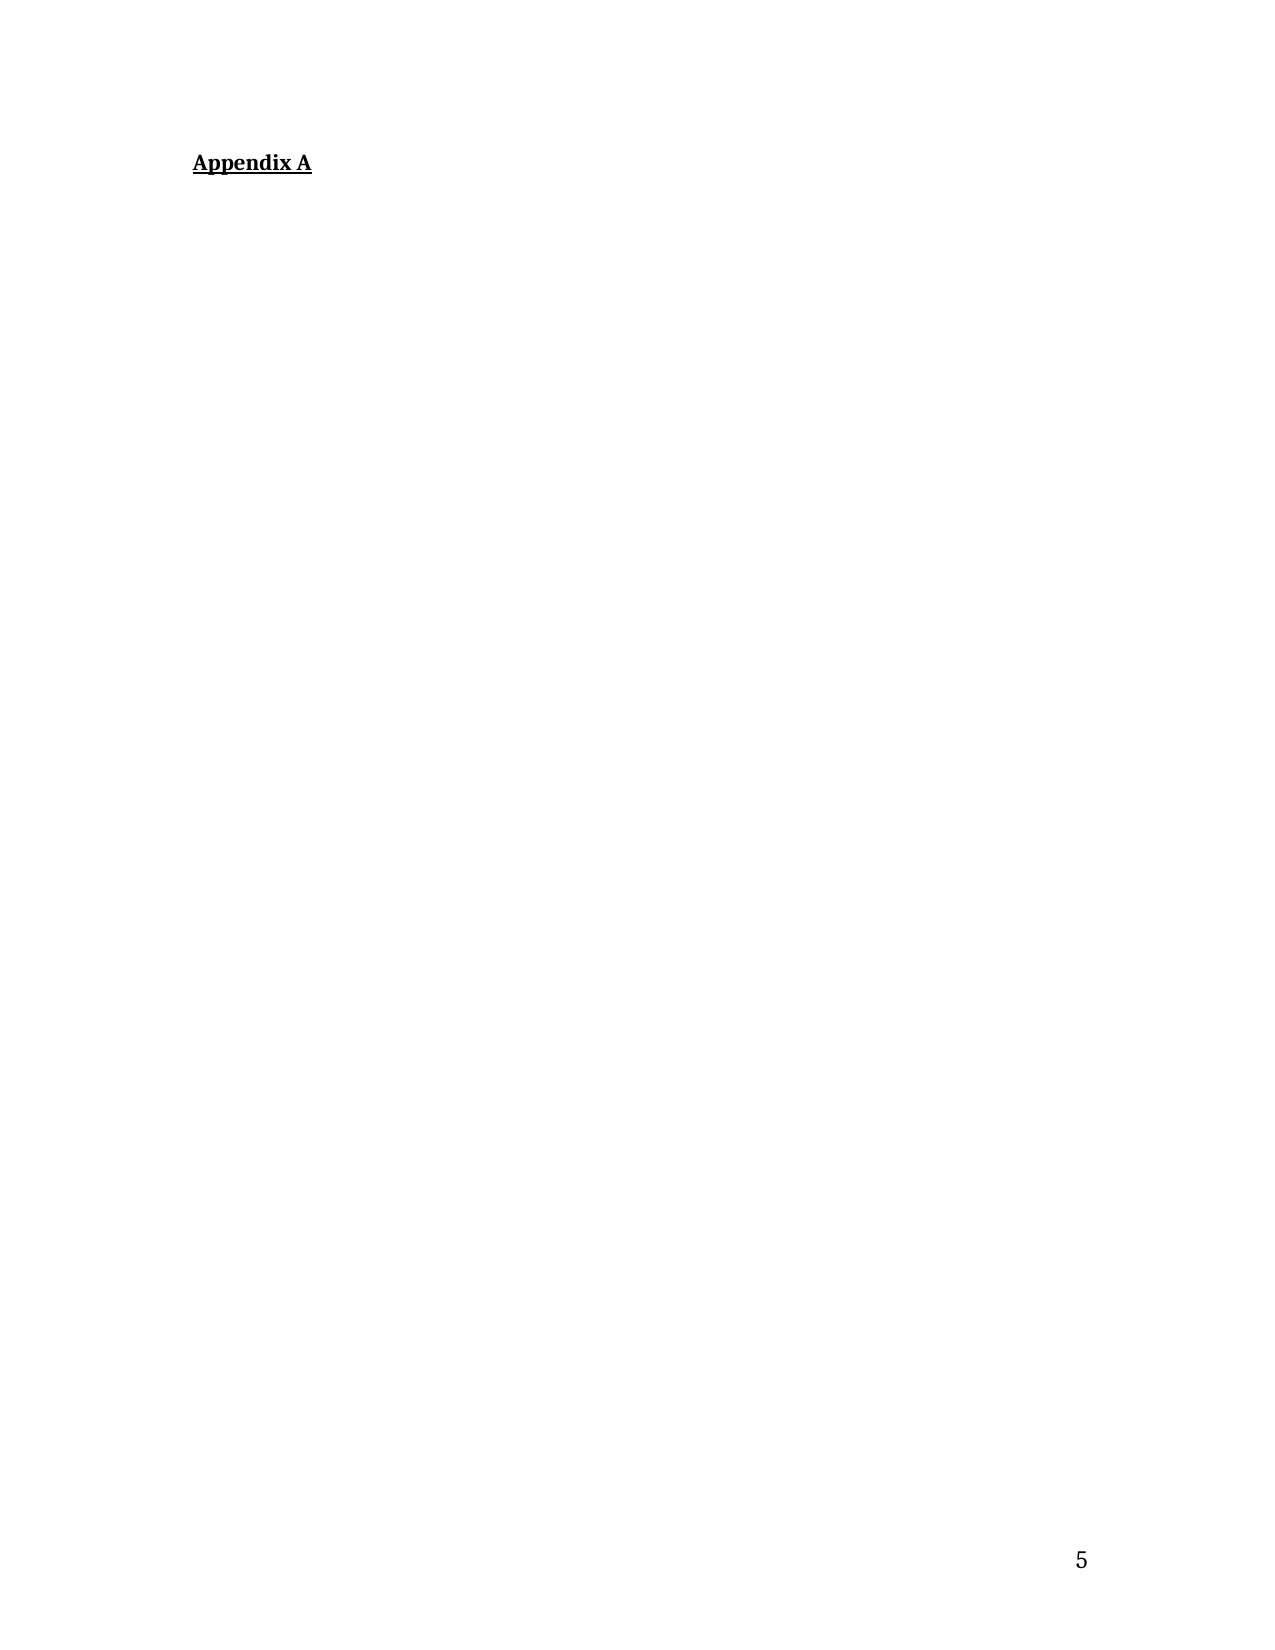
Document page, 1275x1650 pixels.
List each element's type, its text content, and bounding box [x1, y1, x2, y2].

text Appendix A [187, 150, 1087, 176]
